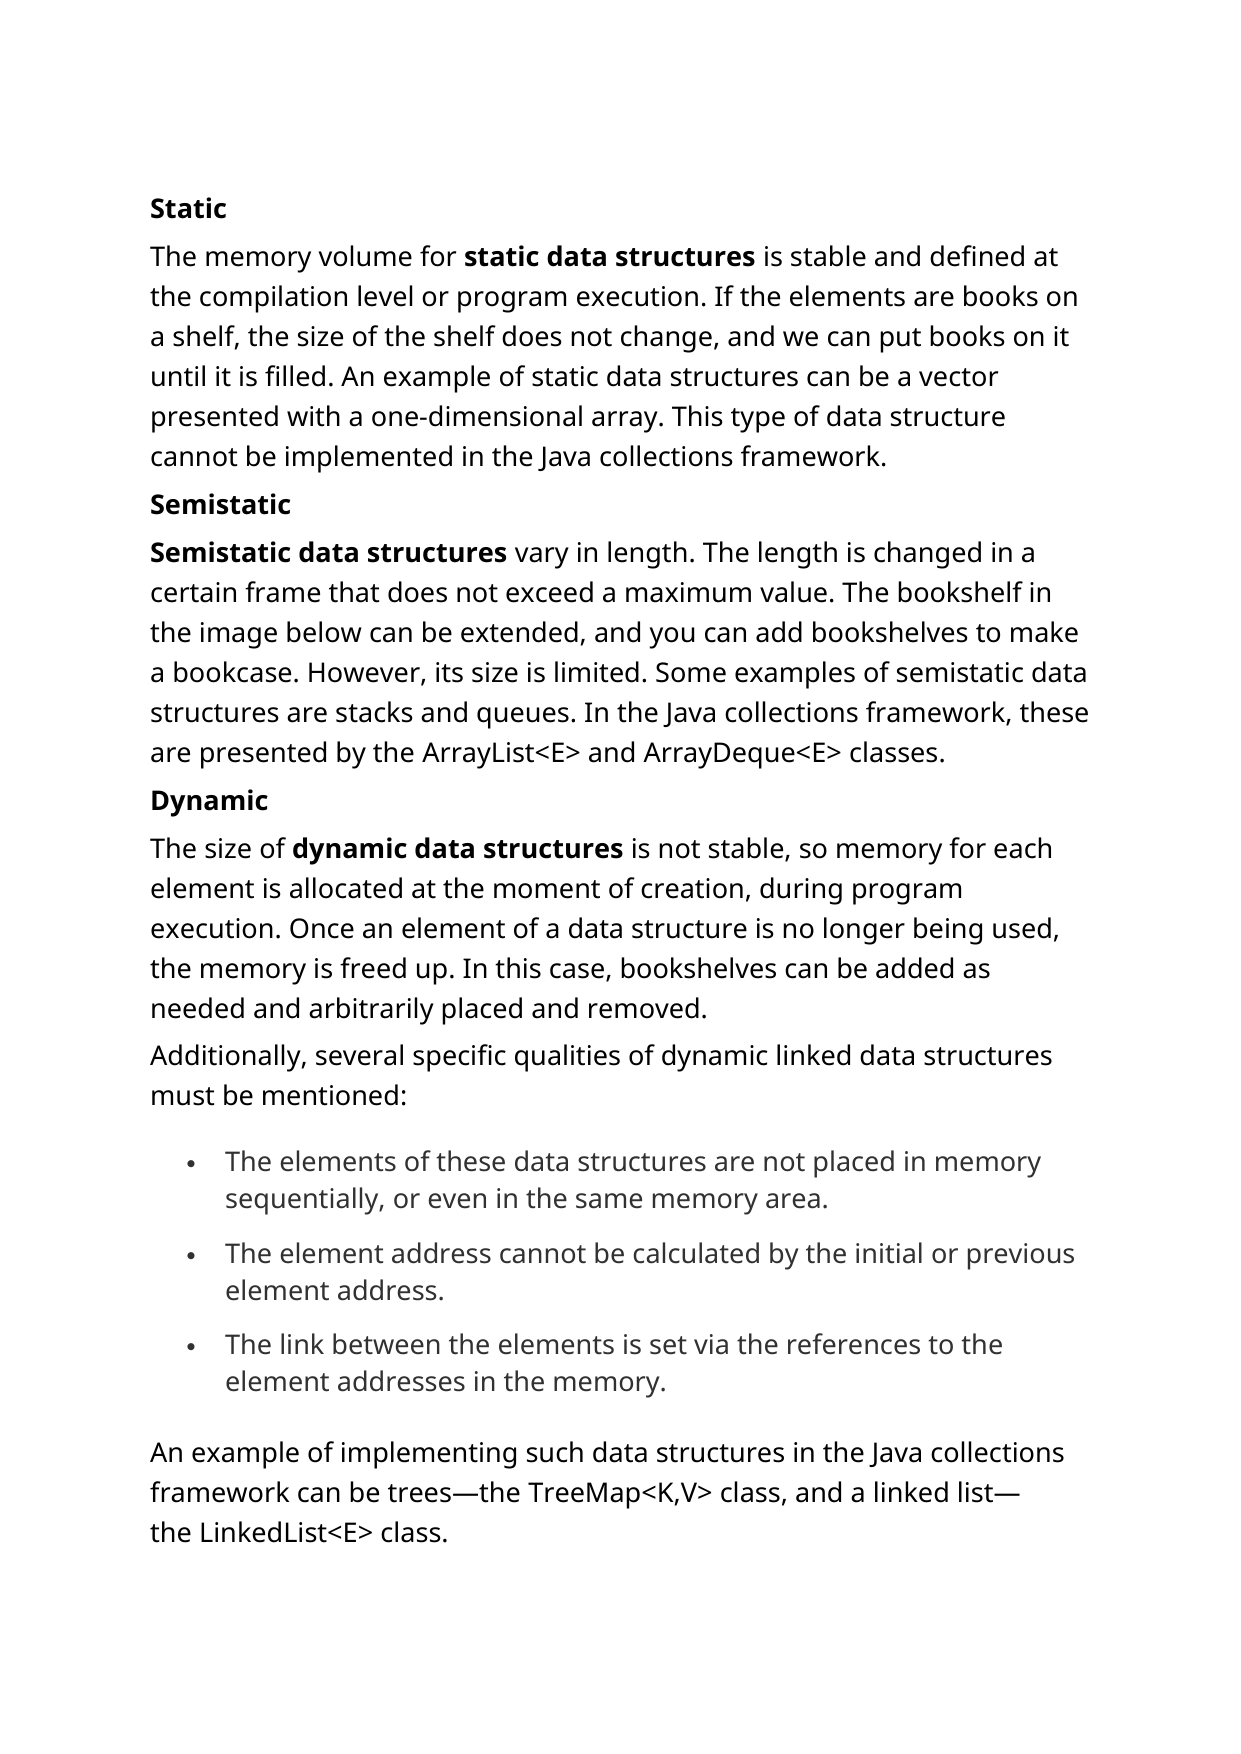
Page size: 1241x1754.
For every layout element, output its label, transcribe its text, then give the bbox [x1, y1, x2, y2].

text Semistatic [150, 482, 1090, 522]
text The memory volume for static data structures is stable and defined at the compilation level or program execution. If the elements are books on a shelf, the size of the shelf does not change, and we can put books on it until it is filled. An example of static data structures can be a vector presented with a one-dimensional array. This type of data structure cannot be implemented in the Java collections framework. [150, 235, 1090, 475]
text Additionally, several specific qualities of dynamic linked data structures must be mentioned: [150, 1034, 1090, 1114]
text Dynamic [150, 778, 1090, 818]
text The size of dynamic data structures is not stable, so memory for each element is allocated at the moment of creation, during program execution. Once an element of a data structure is no longer being used, the memory is freed up. In this case, bookshelves can be added as needed and arbitrarily placed and removed. [150, 826, 1090, 1026]
text An example of implementing such data structures in the Java collections framework can be trees—the TreeMap<K,V> class, and a linked list—the LinkedList<E> class. [150, 1431, 1090, 1551]
text Semistatic data structures vary in length. The length is changed in a certain frame that does not exceed a maximum value. The bookshelf in the image below can be extended, and you can add bookshelves to make a bookcase. However, its size is limited. Some examples of semistatic data structures are stacks and queues. In the Java collections framework, these are presented by the ArrayList<E> and ArrayDeque<E> classes. [150, 530, 1090, 770]
text Static [150, 187, 1090, 227]
list The elements of these data structures are not placed in memory sequentially, or even in the same memory area. [187, 1143, 1090, 1217]
list The element address cannot be calculated by the initial or previous element address. [187, 1234, 1090, 1308]
list The link between the elements is set via the references to the element addresses in the memory. [187, 1326, 1090, 1399]
